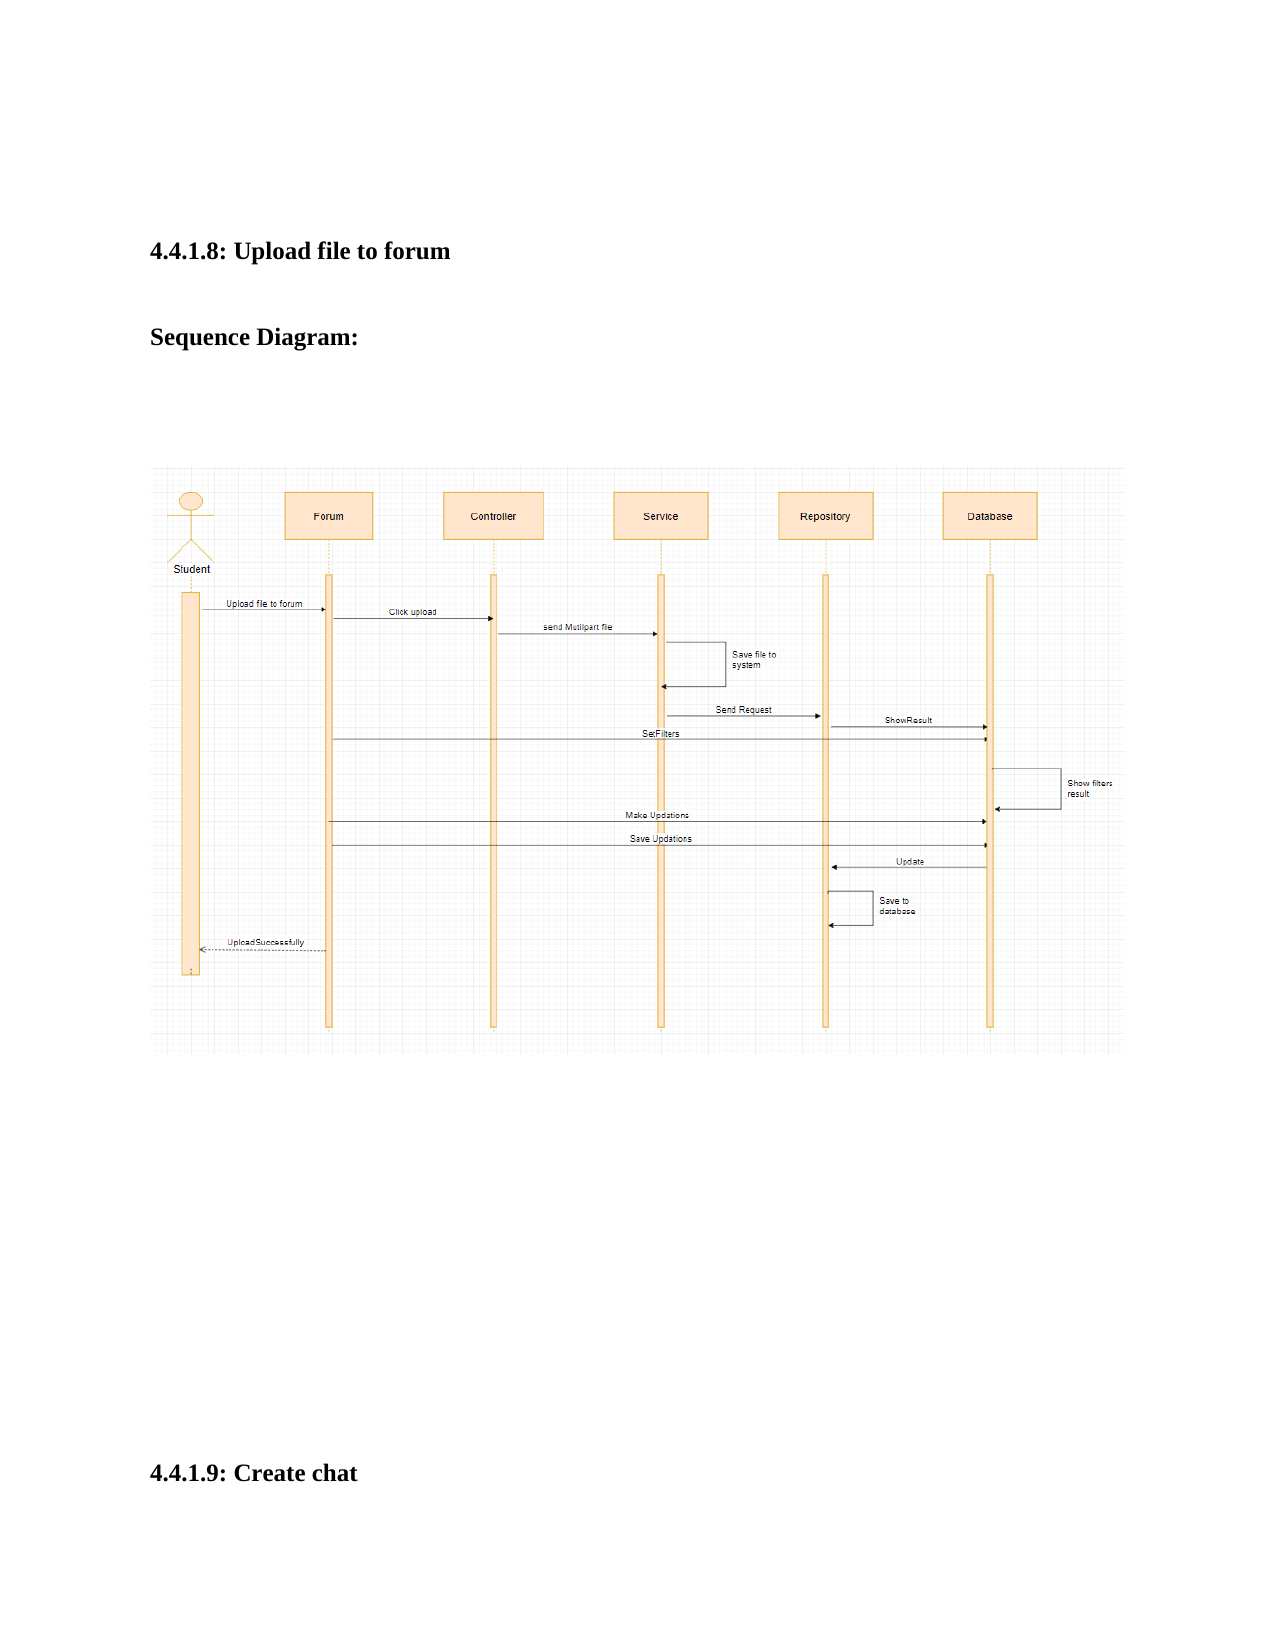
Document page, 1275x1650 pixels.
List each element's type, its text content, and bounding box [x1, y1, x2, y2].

text 4.4.1.8: Upload file to forum [150, 236, 1125, 265]
text 4.4.1.9: Create chat [150, 1458, 1125, 1486]
picture [150, 466, 1125, 1055]
text Sequence Diagram: [150, 322, 1125, 351]
